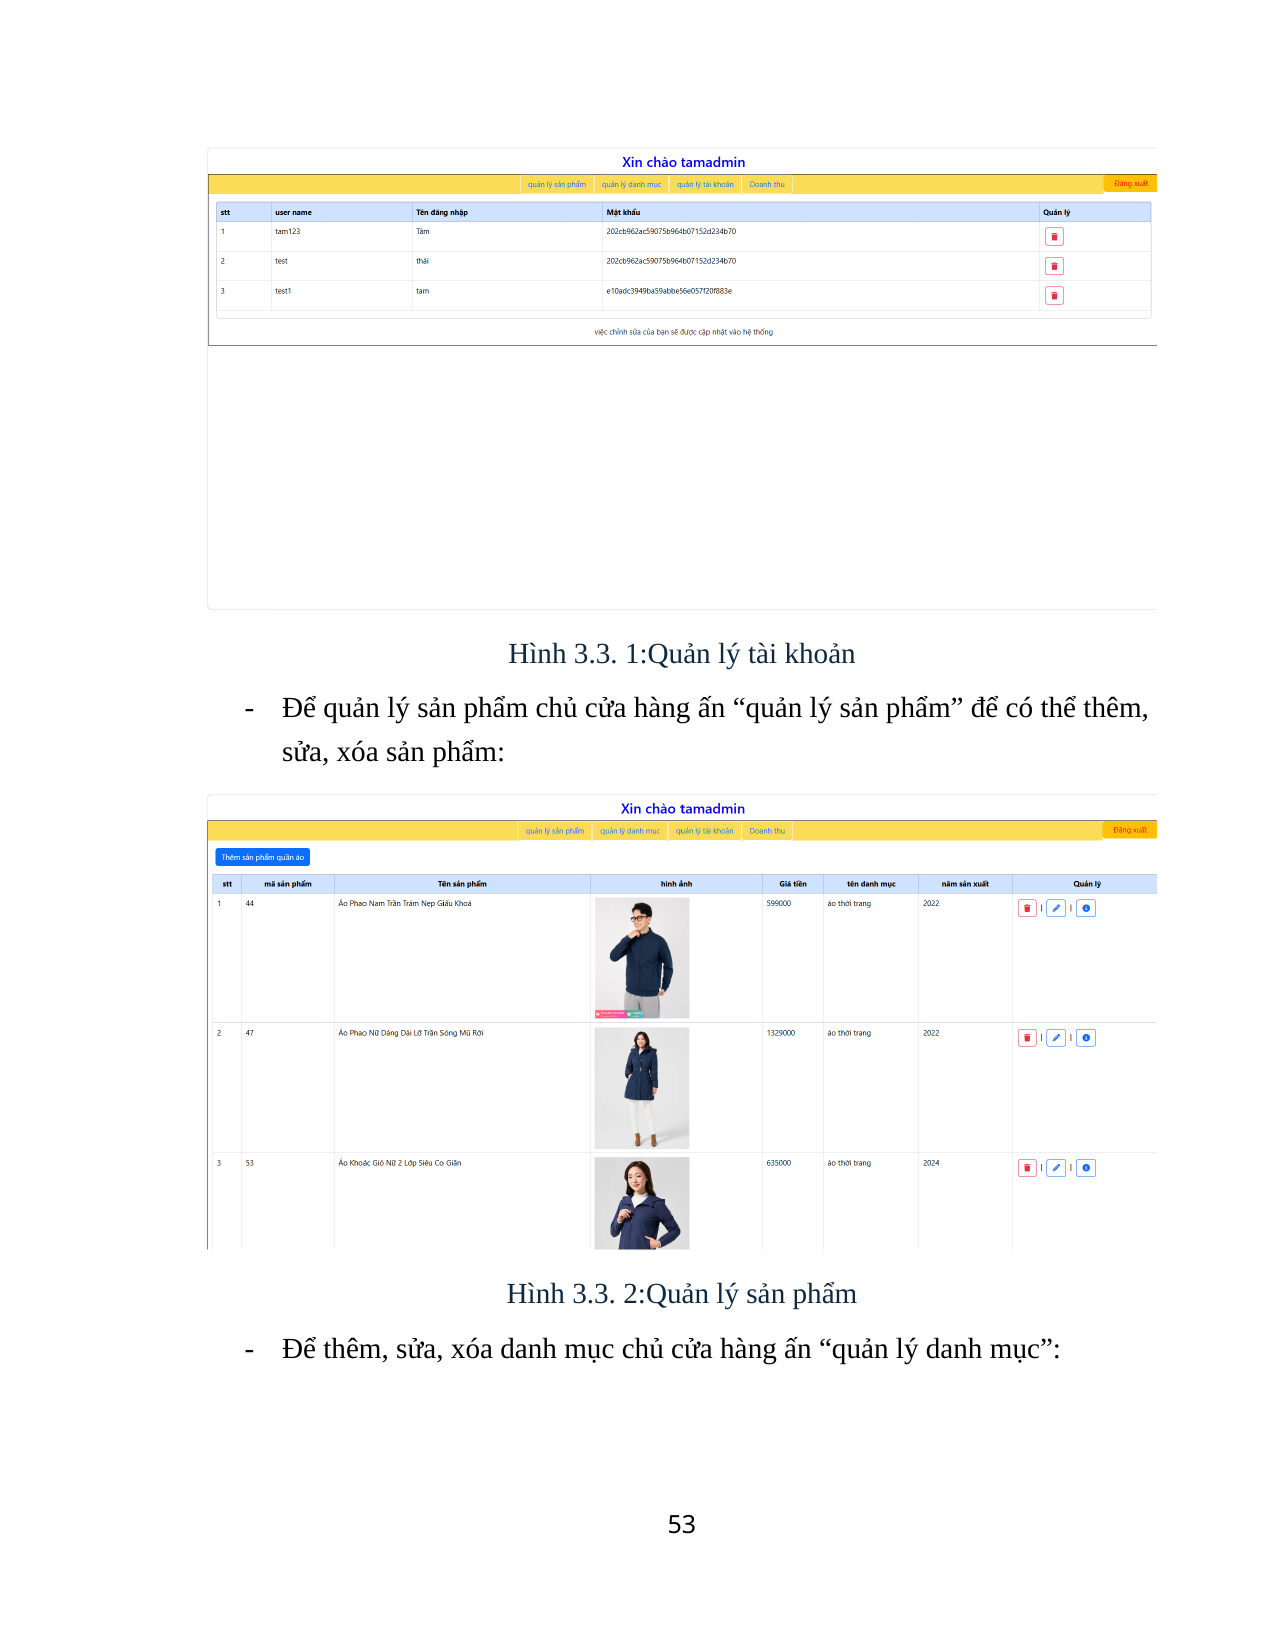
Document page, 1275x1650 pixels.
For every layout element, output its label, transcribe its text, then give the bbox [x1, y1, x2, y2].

text Hình 3.3. 1:Quản lý tài khoản [207, 636, 1157, 670]
picture [206, 147, 1157, 610]
list Để quản lý sản phẩm chủ cửa hàng ấn “quản lý sản phẩm” để có thể thêm, sửa, xóa sản phẩm: [244, 691, 1157, 768]
list Để thêm, sửa, xóa danh mục chủ cửa hàng ấn “quản lý danh mục”: [244, 1331, 1157, 1364]
picture [206, 794, 1157, 1250]
text Hình 3.3. 2:Quản lý sản phẩm [207, 1277, 1157, 1310]
